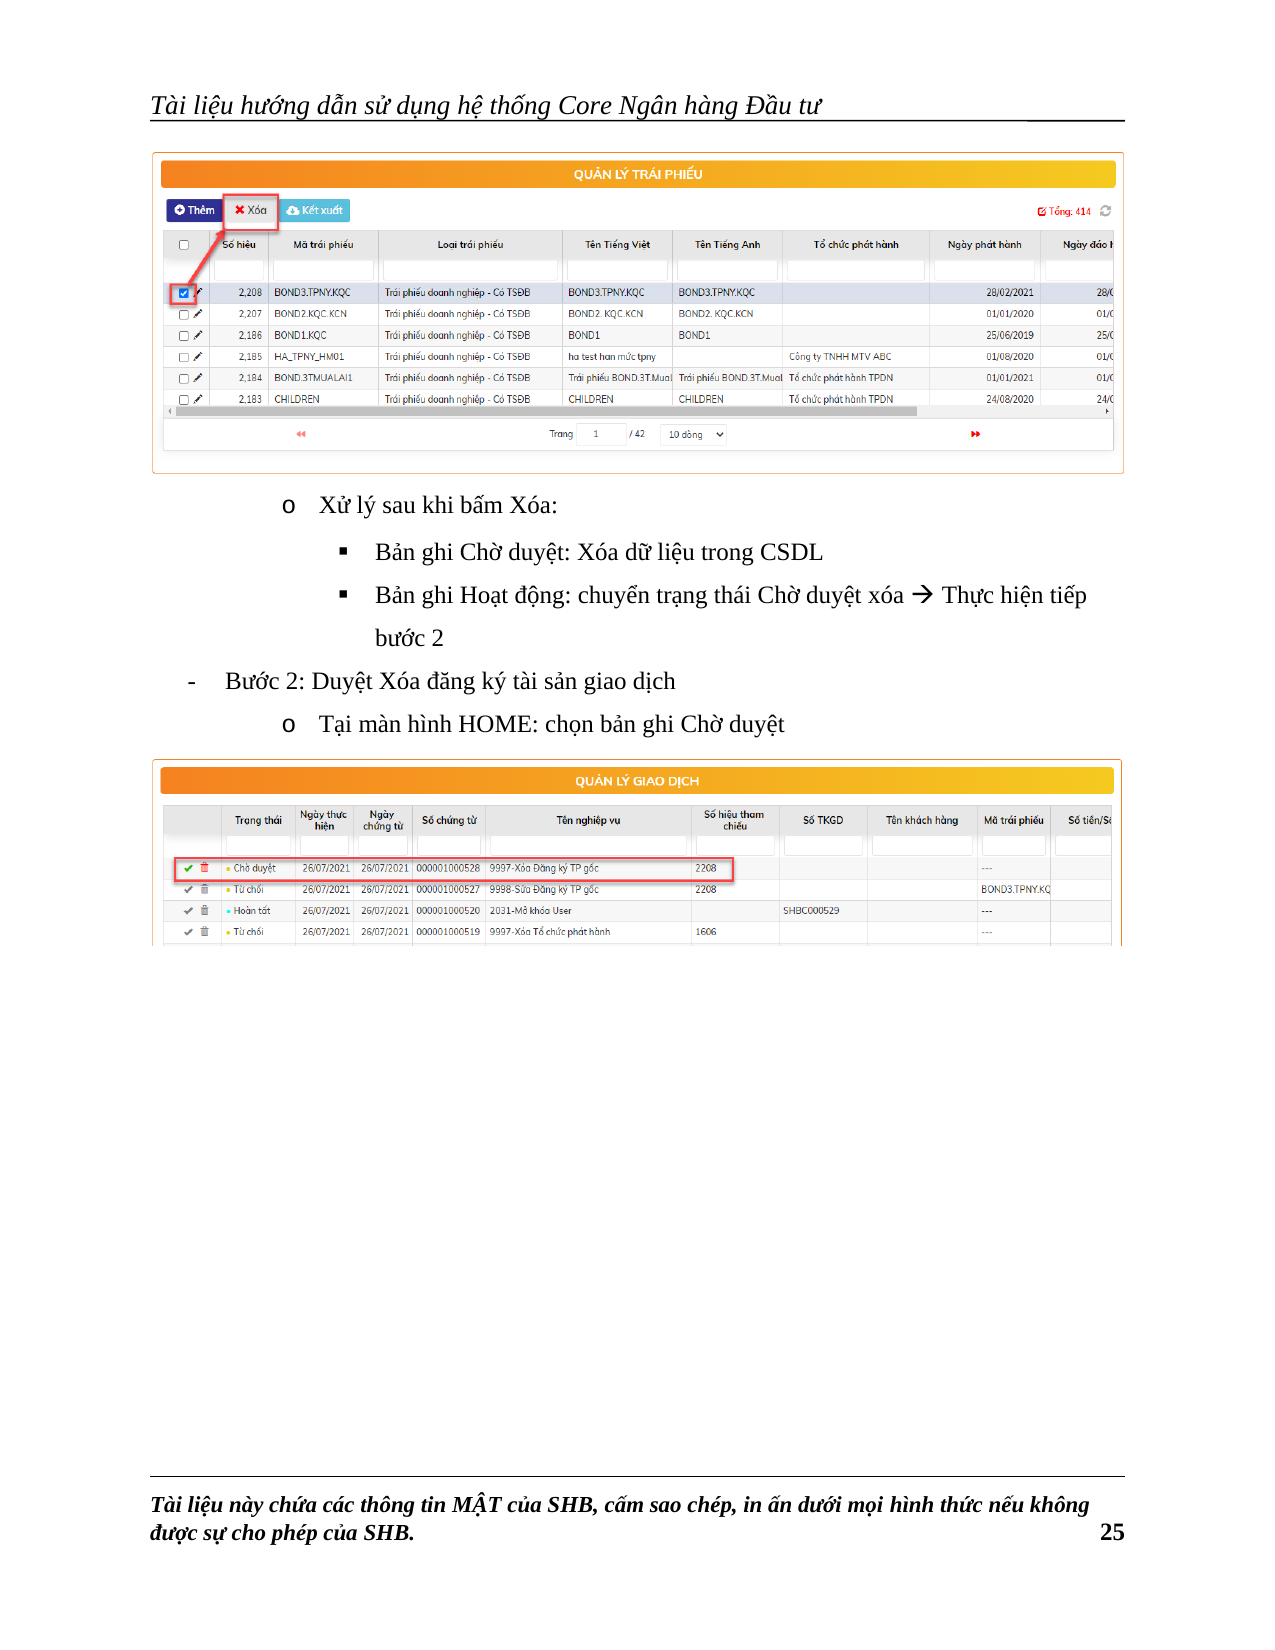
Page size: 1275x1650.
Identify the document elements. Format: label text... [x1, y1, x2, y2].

list Tại màn hình HOME: chọn bản ghi Chờ duyệt [281, 709, 1125, 740]
list Bước 2: Duyệt Xóa đăng ký tài sản giao dịch [187, 666, 1125, 695]
list Xử lý sau khi bấm Xóa: [281, 490, 1125, 521]
list Bản ghi Chờ duyệt: Xóa dữ liệu trong CSDL [337, 537, 1125, 565]
picture [150, 755, 1125, 946]
list Bản ghi Hoạt động: chuyển trạng thái Chờ duyệt xóa Thực hiện tiếp bước 2 [337, 580, 1125, 652]
picture [150, 150, 1125, 476]
